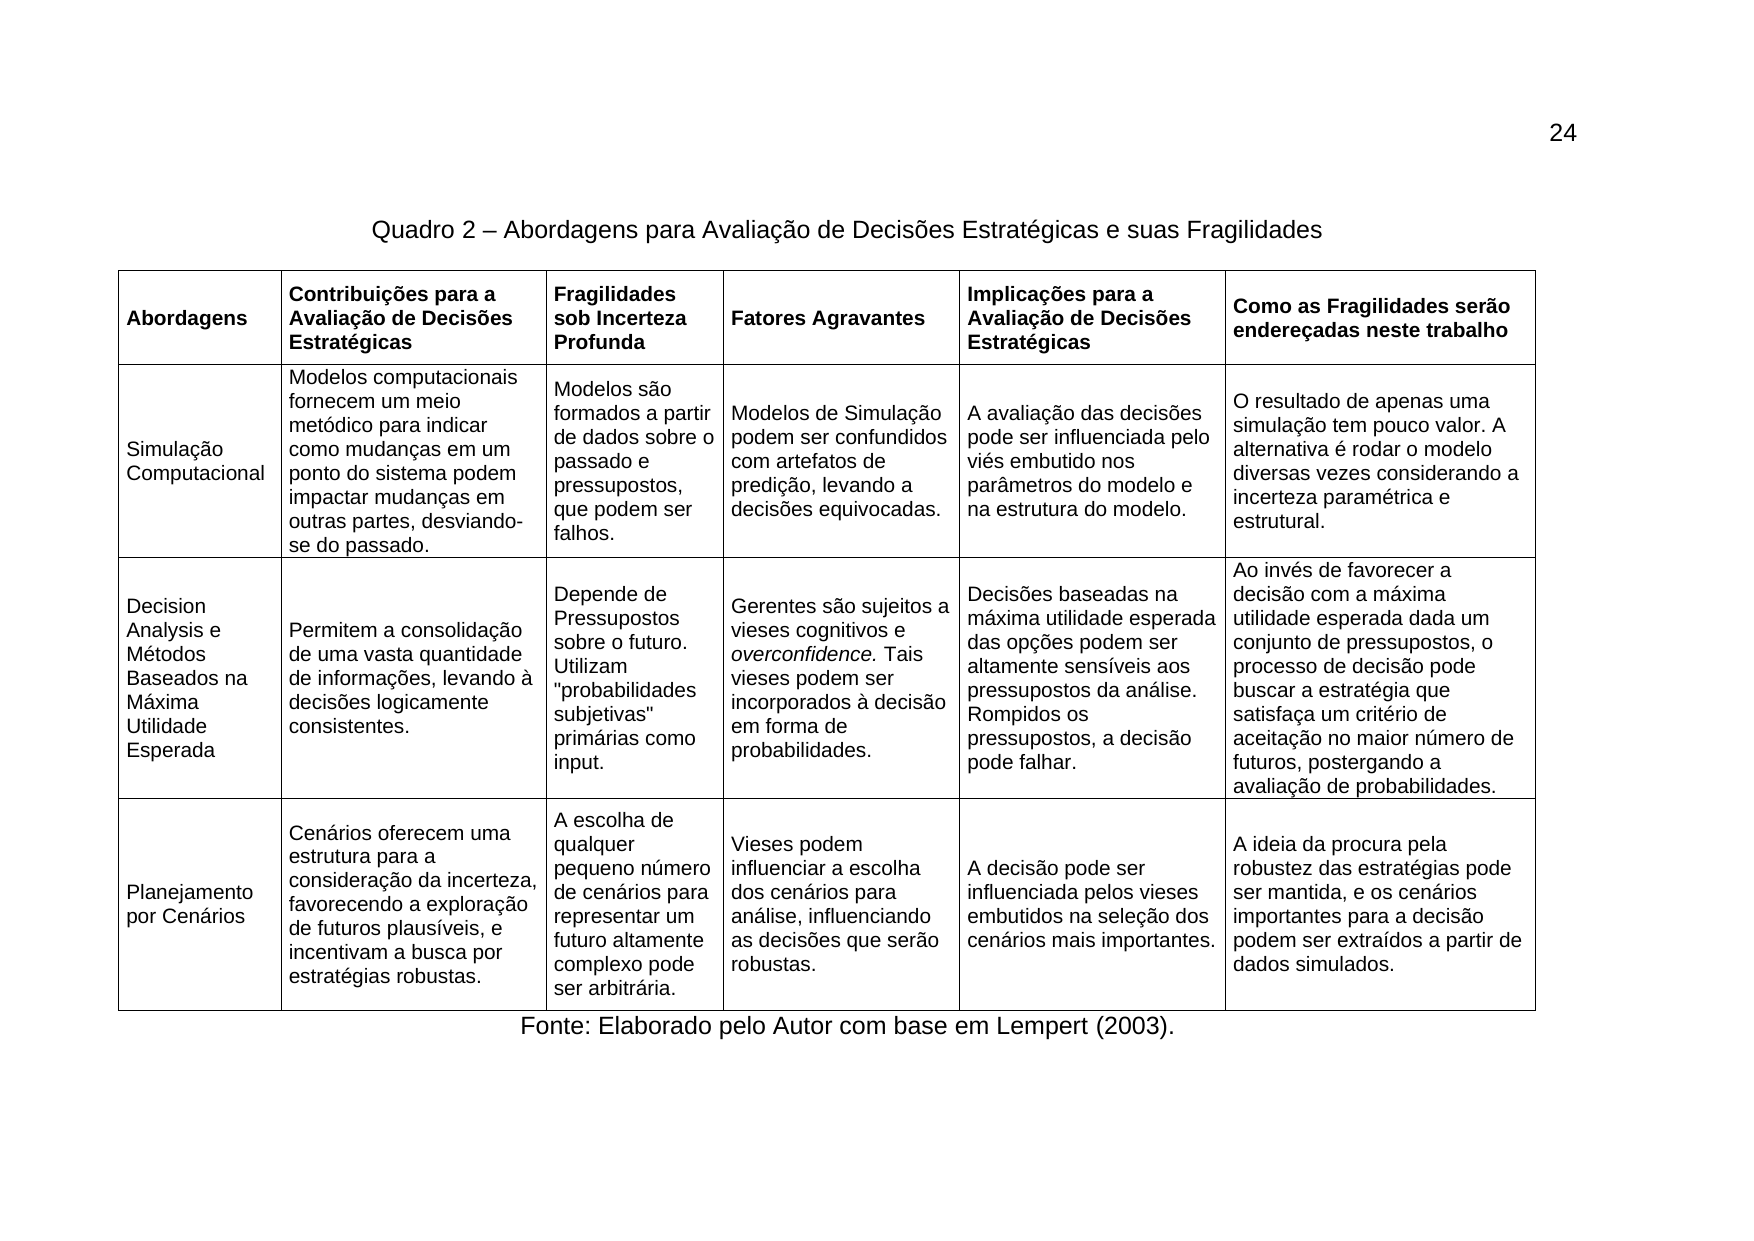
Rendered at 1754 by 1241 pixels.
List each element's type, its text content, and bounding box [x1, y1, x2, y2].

table_header Fatores Agravantes [724, 271, 959, 364]
table_cell Decision Analysis e Métodos Baseados na Máxima Utilidade Esperada [119, 558, 281, 797]
table_cell Modelos computacionais fornecem um meio metódico para indicar como mudanças em um ponto do sistema podem impactar mudanças em outras partes, desviando-se do passado. [282, 365, 546, 557]
table_cell Ao invés de favorecer a decisão com a máxima utilidade esperada dada um conjunto de pressupostos, o processo de decisão pode buscar a estratégia que satisfaça um critério de aceitação no maior número de futuros, postergando a avaliação de probabilidades. [1226, 558, 1535, 797]
table_cell A avaliação das decisões pode ser influenciada pelo viés embutido nos parâmetros do modelo e na estrutura do modelo. [960, 365, 1225, 557]
table_header Contribuições para a Avaliação de Decisões Estratégicas [282, 271, 546, 364]
table_header Implicações para a Avaliação de Decisões Estratégicas [960, 271, 1225, 364]
table_cell Vieses podem influenciar a escolha dos cenários para análise, influenciando as decisões que serão robustas. [724, 799, 959, 1010]
table_cell Decisões baseadas na máxima utilidade esperada das opções podem ser altamente sensíveis aos pressupostos da análise. Rompidos os pressupostos, a decisão pode falhar. [960, 558, 1225, 797]
table_cell Gerentes são sujeitos a vieses cognitivos e overconfidence. Tais vieses podem ser incorporados à decisão em forma de probabilidades. [724, 558, 959, 797]
table_cell Modelos são formados a partir de dados sobre o passado e pressupostos, que podem ser falhos. [547, 365, 723, 557]
table_cell Modelos de Simulação podem ser confundidos com artefatos de predição, levando a decisões equivocadas. [724, 365, 959, 557]
table_cell Simulação Computacional [119, 365, 281, 557]
table_cell A ideia da procura pela robustez das estratégias pode ser mantida, e os cenários importantes para a decisão podem ser extraídos a partir de dados simulados. [1226, 799, 1535, 1010]
table_cell Cenários oferecem uma estrutura para a consideração da incerteza, favorecendo a exploração de futuros plausíveis, e incentivam a busca por estratégias robustas. [282, 799, 546, 1010]
table_cell O resultado de apenas uma simulação tem pouco valor. A alternativa é rodar o modelo diversas vezes considerando a incerteza paramétrica e estrutural. [1226, 365, 1535, 557]
table_header Como as Fragilidades serão endereçadas neste trabalho [1226, 271, 1535, 364]
table_cell Planejamento por Cenários [119, 799, 281, 1010]
table_header Abordagens [119, 271, 281, 364]
table_header Fragilidades sob Incerteza Profunda [547, 271, 723, 364]
table_cell Permitem a consolidação de uma vasta quantidade de informações, levando à decisões logicamente consistentes. [282, 558, 546, 797]
table_cell A decisão pode ser influenciada pelos vieses embutidos na seleção dos cenários mais importantes. [960, 799, 1225, 1010]
table_cell Depende de Pressupostos sobre o futuro. Utilizam "probabilidades subjetivas" primárias como input. [547, 558, 723, 797]
table_cell A escolha de qualquer pequeno número de cenários para representar um futuro altamente complexo pode ser arbitrária. [547, 799, 723, 1010]
text Fonte: Elaborado pelo Autor com base em Lempert (2003). [118, 1011, 1577, 1040]
text Quadro 2 – Abordagens para Avaliação de Decisões Estratégicas e suas Fragilidades [118, 215, 1577, 243]
